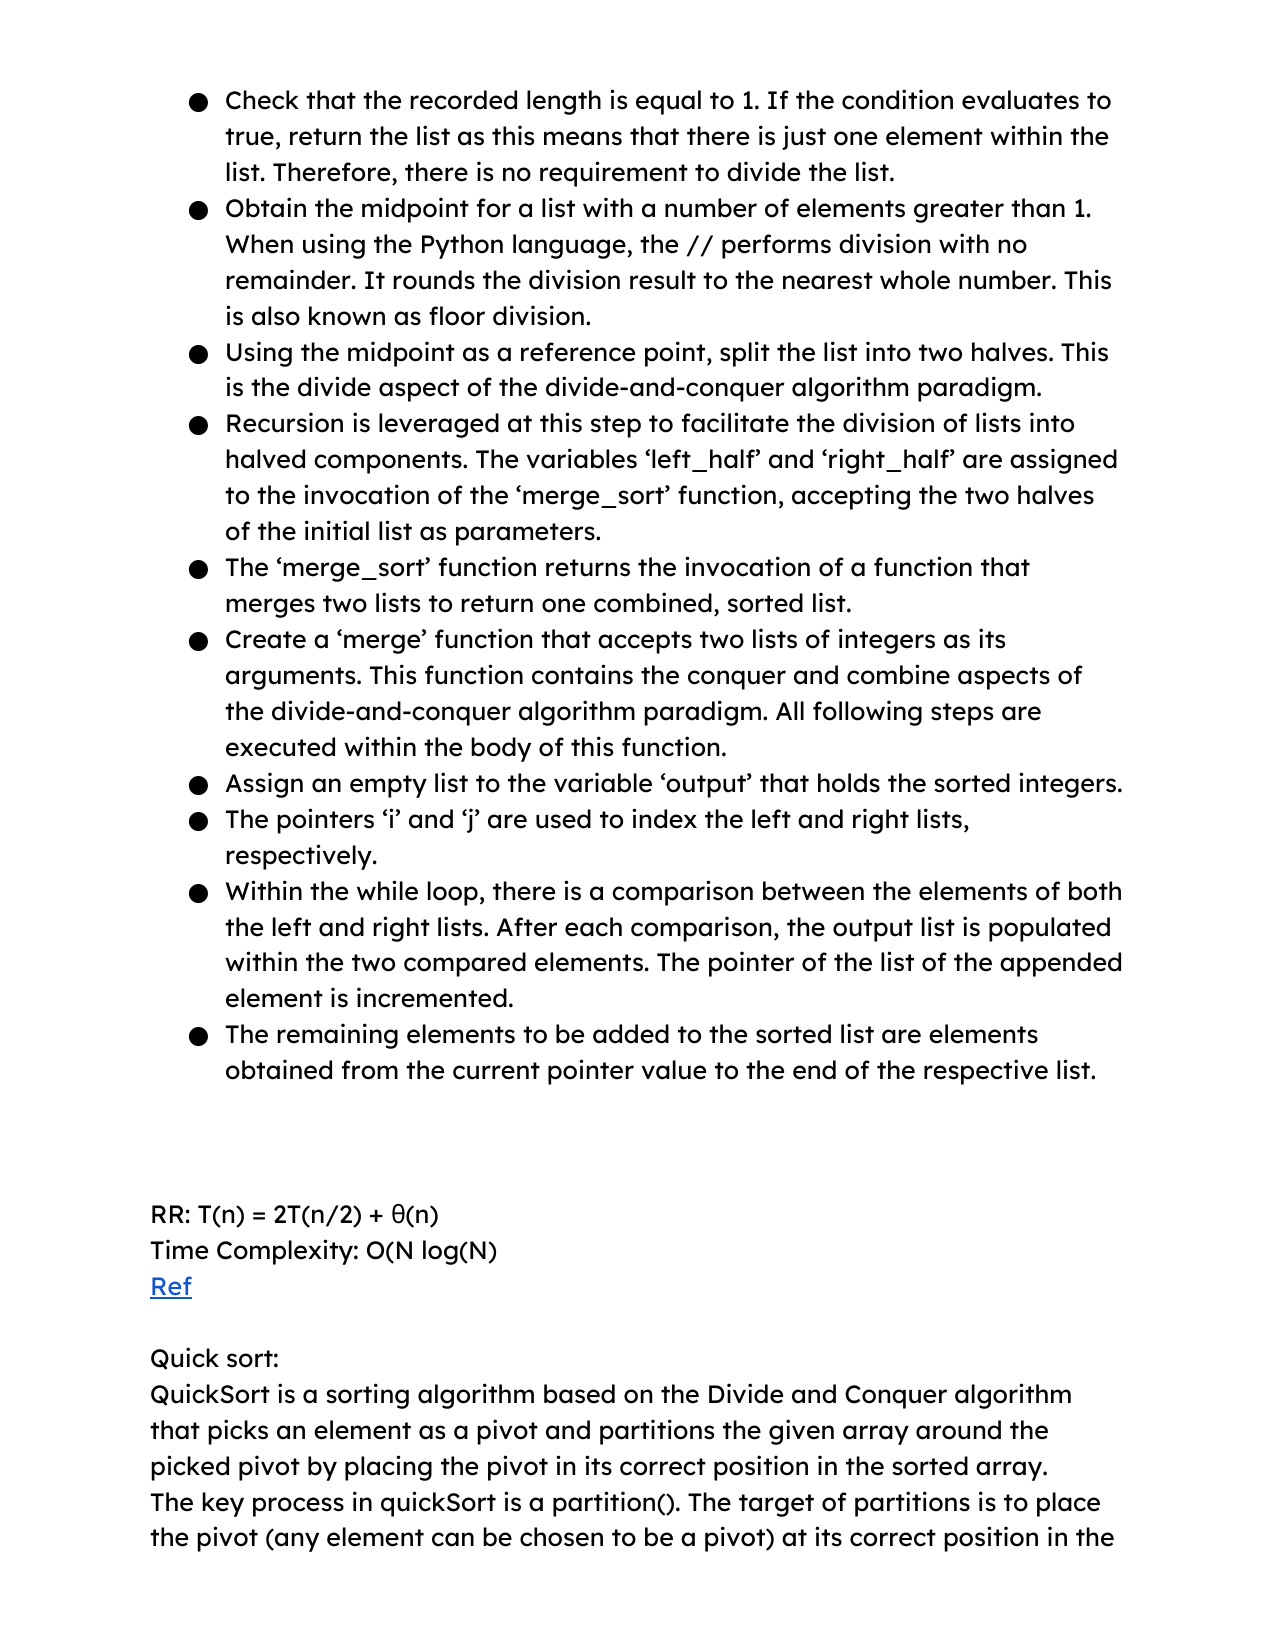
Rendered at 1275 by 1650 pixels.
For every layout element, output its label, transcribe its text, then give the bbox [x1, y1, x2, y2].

text Time Complexity: O(N log(N) [150, 1234, 1125, 1266]
list Check that the recorded length is equal to 1. If the condition evaluates to true, return the list as this means that there is just one element within the list. Therefore, there is no requirement to divide the list. [187, 84, 1125, 187]
list Obtain the midpoint for a list with a number of elements greater than 1. When using the Python language, the // performs division with no remainder. It rounds the division result to the nearest whole number. This is also known as floor division. [187, 192, 1125, 331]
text QuickSort is a sorting algorithm based on the Divide and Conquer algorithm that picks an element as a pivot and partitions the given array around the picked pivot by placing the pivot in its correct position in the sorted array. [150, 1378, 1125, 1481]
list Using the midpoint as a reference point, split the list into two halves. This is the divide aspect of the divide-and-conquer algorithm paradigm. [187, 336, 1125, 403]
list The ‘merge_sort’ function returns the invocation of a function that merges two lists to return one combined, sorted list. [187, 552, 1125, 619]
list The pointers ‘i’ and ‘j’ are used to index the left and right lists, respectively. [187, 803, 1125, 870]
list Create a ‘merge’ function that accepts two lists of integers as its arguments. This function contains the conquer and combine aspects of the divide-and-conquer algorithm paradigm. All following steps are executed within the body of this function. [187, 623, 1125, 762]
list The remaining elements to be added to the sorted list are elements obtained from the current pointer value to the end of the respective list. [187, 1019, 1125, 1086]
list Assign an empty list to the variable ‘output’ that holds the sorted integers. [187, 767, 1125, 798]
list Recursion is leveraged at this step to facilitate the division of lists into halved components. The variables ‘left_half’ and ‘right_half’ are assigned to the invocation of the ‘merge_sort’ function, accepting the two halves of the initial list as parameters. [187, 408, 1125, 547]
text Ref [150, 1270, 1125, 1302]
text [150, 1486, 1125, 1553]
text Quick sort: [150, 1342, 1125, 1373]
list Within the while loop, there is a comparison between the elements of both the left and right lists. After each comparison, the output list is populated within the two compared elements. The pointer of the list of the appended element is incremented. [187, 875, 1125, 1014]
text RR: T(n) = 2T(n/2) + θ(n) [150, 1198, 1125, 1230]
